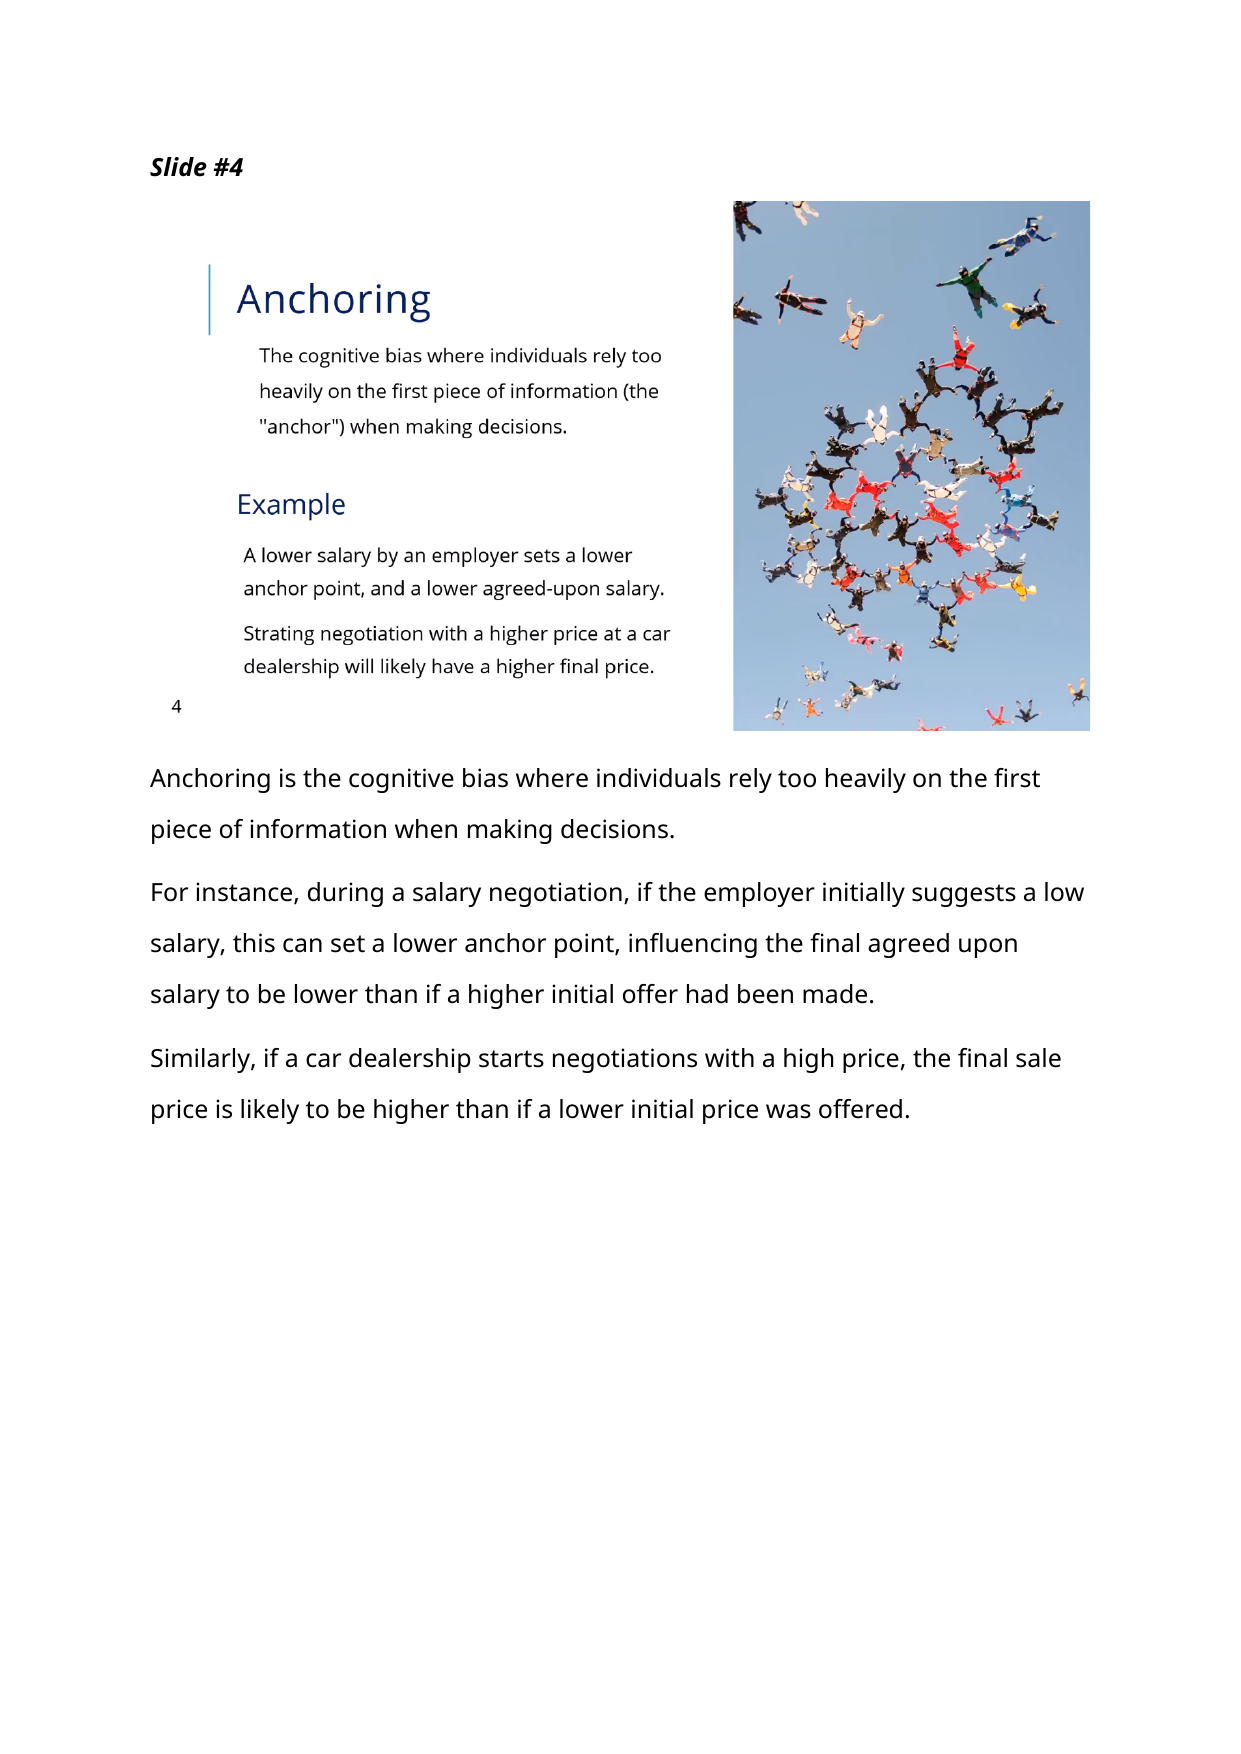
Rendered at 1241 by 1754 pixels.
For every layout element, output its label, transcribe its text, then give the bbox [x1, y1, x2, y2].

text Anchoring is the cognitive bias where individuals rely too heavily on the first piece of information when making decisions. [150, 760, 1090, 846]
subtitle Slide #4 [150, 150, 1090, 201]
picture [150, 201, 1091, 731]
text Similarly, if a car dealership starts negotiations with a high price, the final sale price is likely to be higher than if a lower initial price was offered. [150, 1041, 1090, 1126]
text For instance, during a salary negotiation, if the employer initially suggests a low salary, this can set a lower anchor point, influencing the final agreed upon salary to be lower than if a higher initial offer had been made. [150, 875, 1090, 1011]
